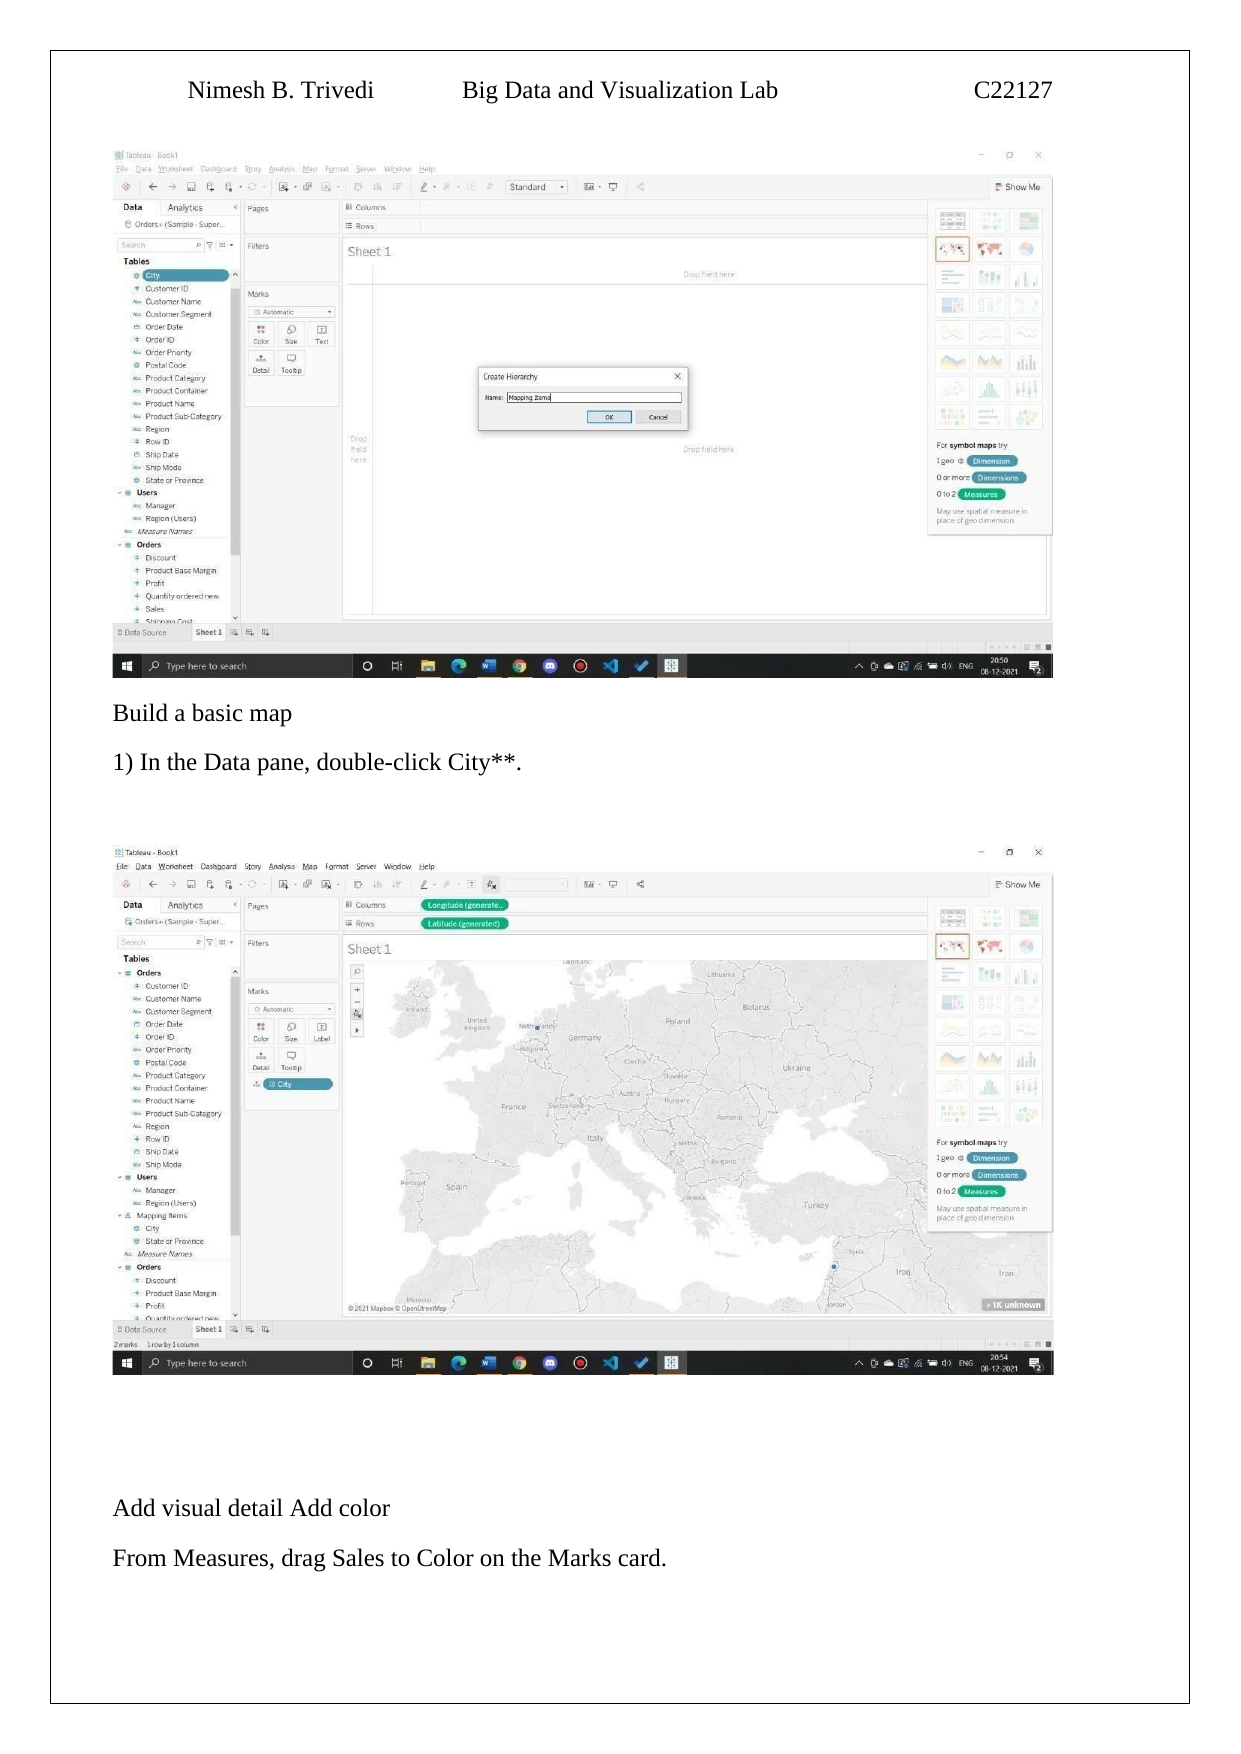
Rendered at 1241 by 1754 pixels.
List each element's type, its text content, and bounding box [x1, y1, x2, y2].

text 1) In the Data pane, double-click City**. [112, 747, 1128, 776]
text Build a basic map [112, 698, 1128, 727]
text From Measures, drag Sales to Color on the Marks card. [112, 1543, 1128, 1571]
picture [112, 845, 1054, 1375]
picture [112, 150, 1053, 678]
text Add visual detail Add color [112, 1493, 1128, 1522]
